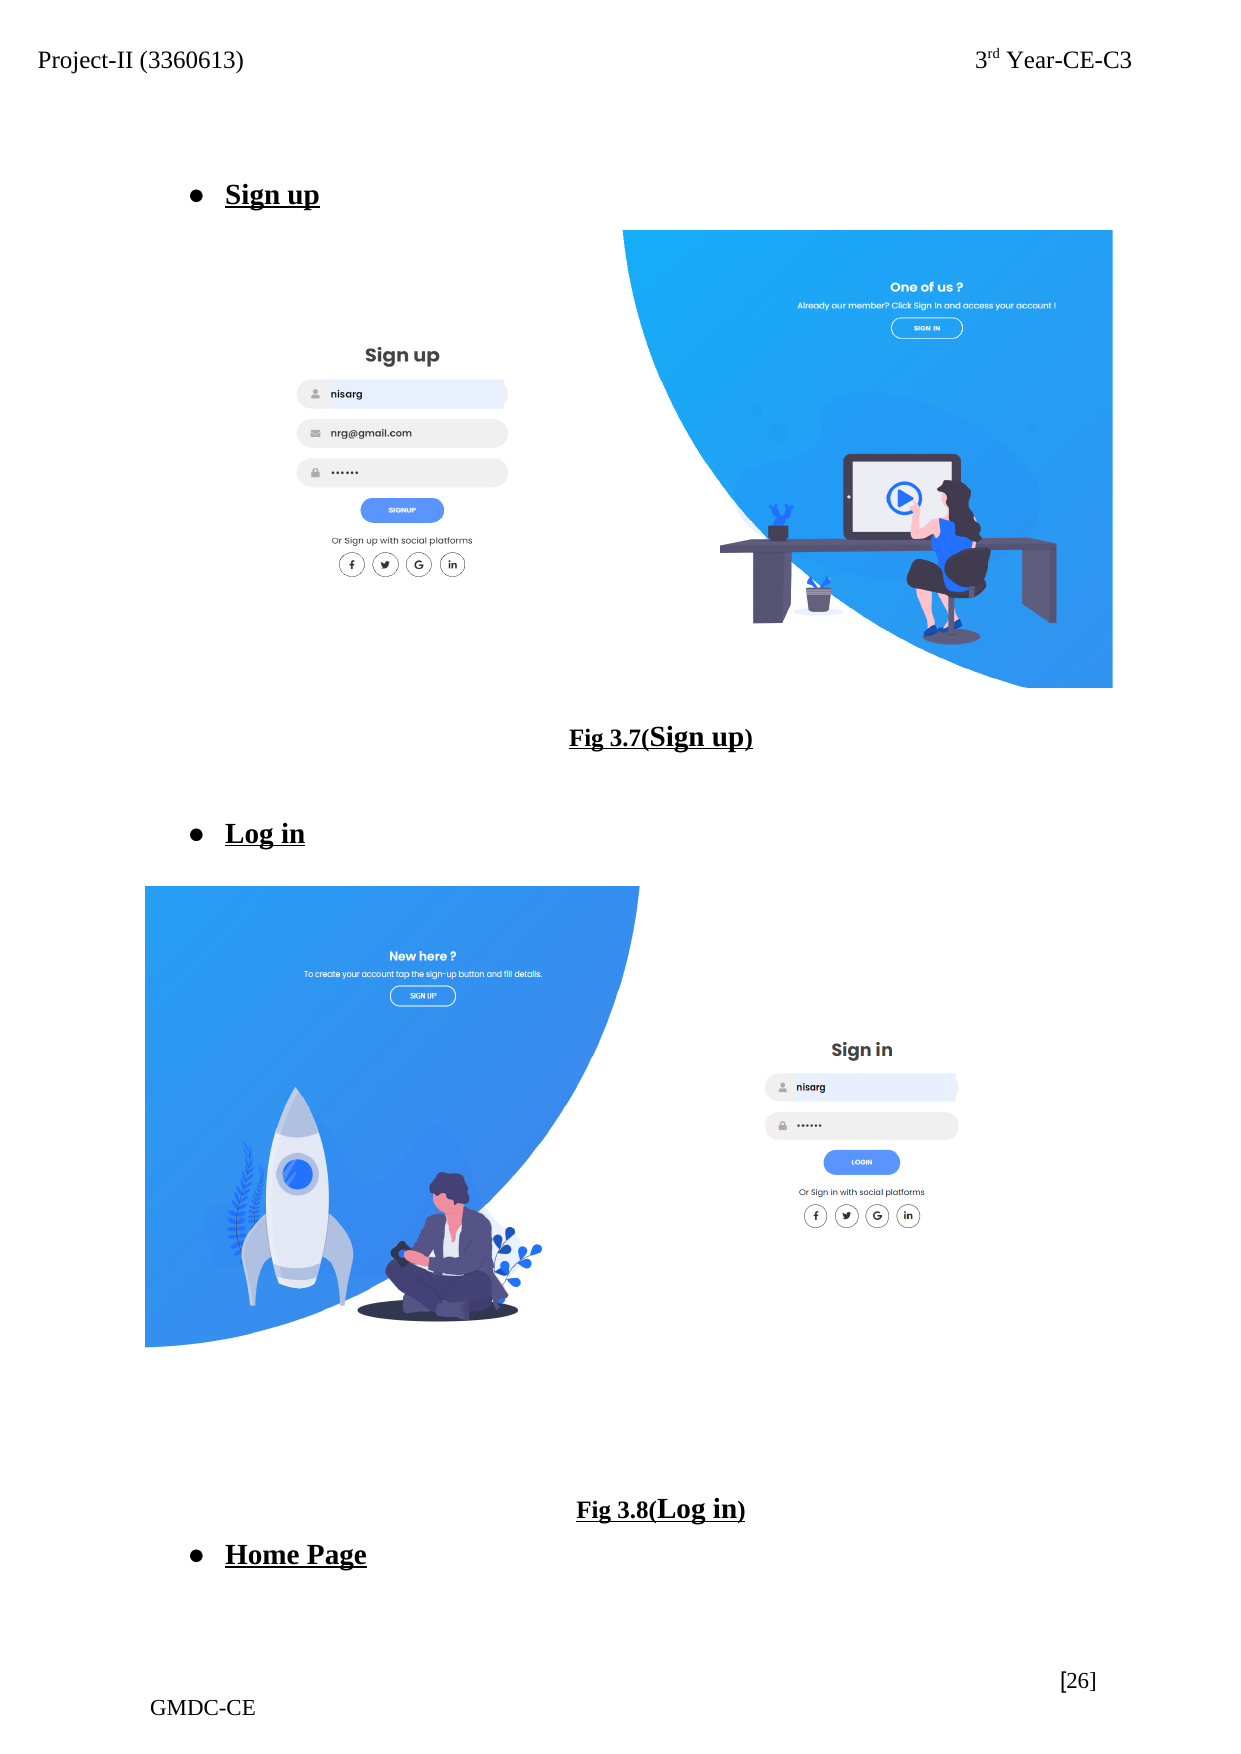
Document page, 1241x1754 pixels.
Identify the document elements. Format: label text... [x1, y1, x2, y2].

list Home Page [187, 1537, 1096, 1571]
list Sign up [187, 177, 1096, 210]
text Fig 3.8(Log in) [225, 1491, 1096, 1525]
list Log in [187, 816, 1096, 849]
picture [145, 886, 1092, 1378]
picture [165, 230, 1113, 688]
text Fig 3.7(Sign up) [225, 688, 1096, 752]
